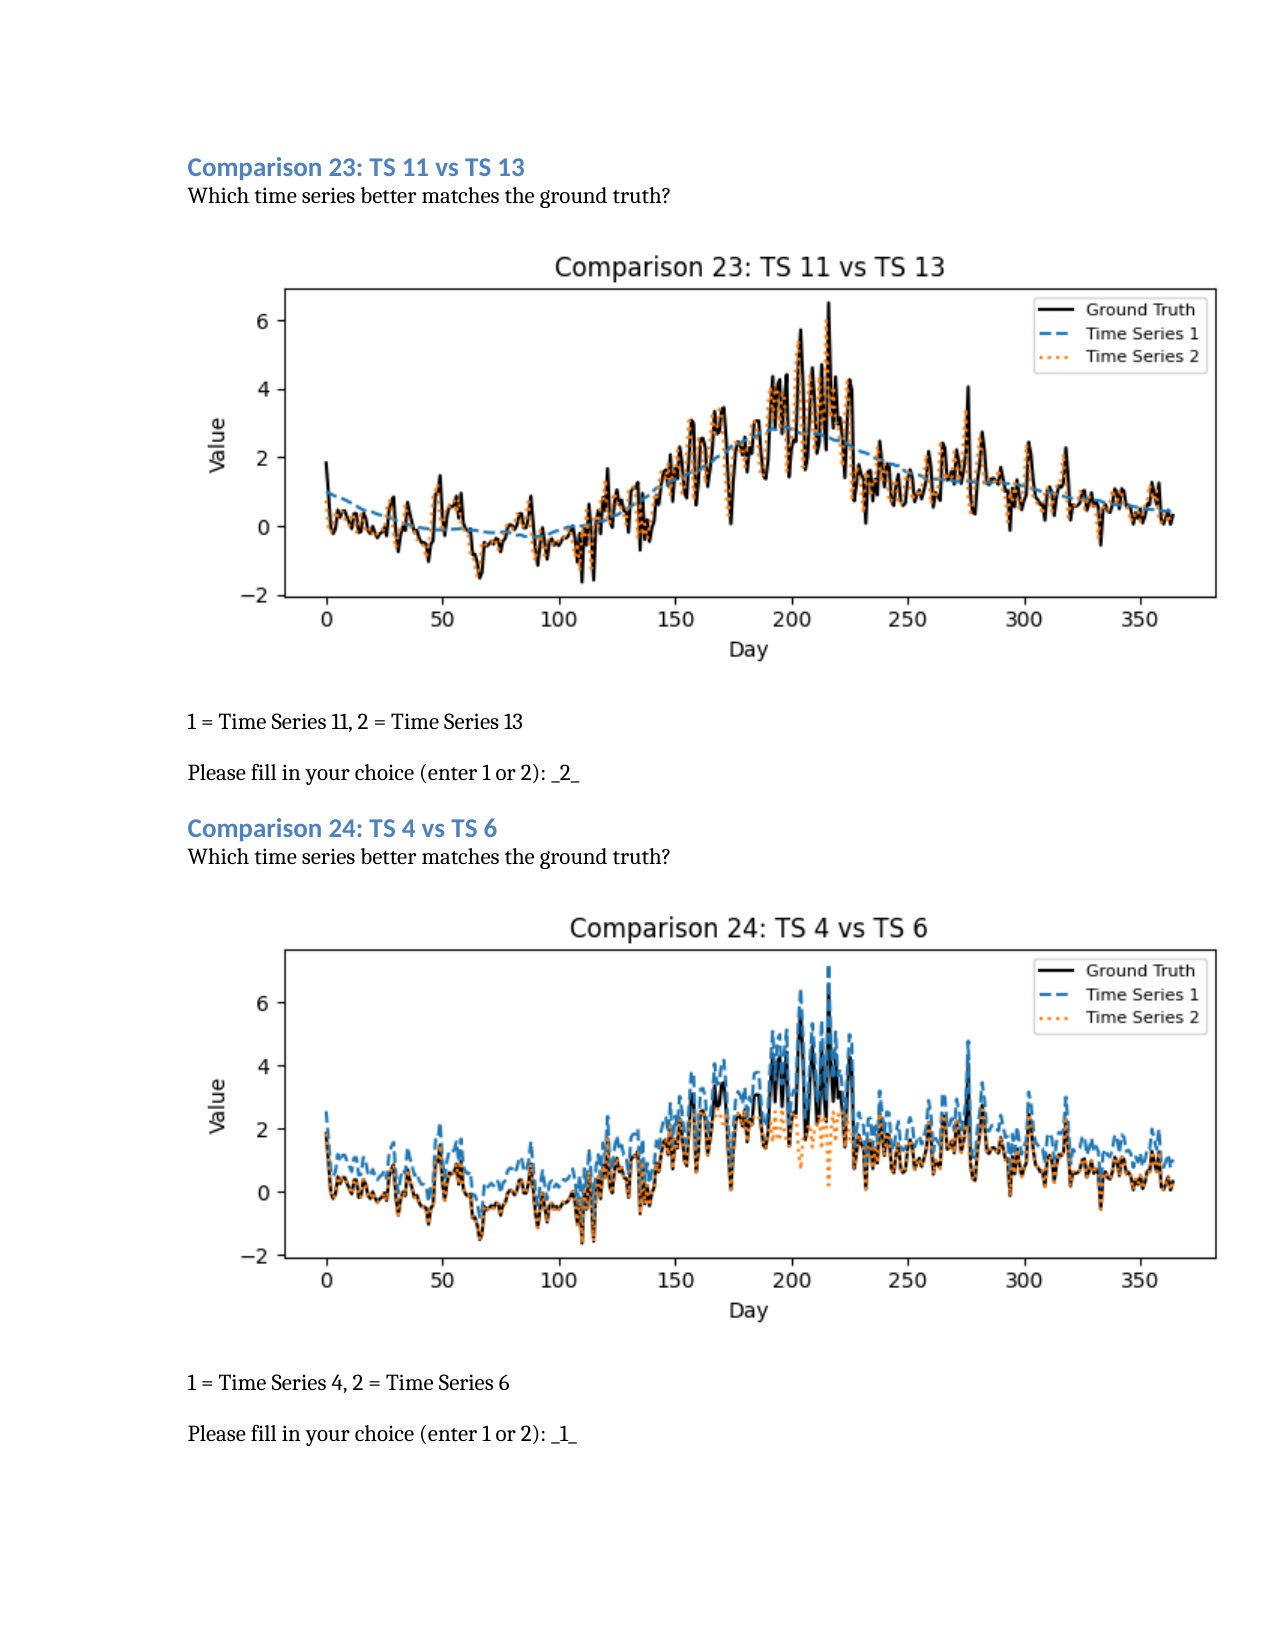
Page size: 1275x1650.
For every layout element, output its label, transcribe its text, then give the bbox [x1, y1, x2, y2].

text 1 = Time Series 4, 2 = Time Series 6 [187, 1369, 1087, 1396]
text Which time series better matches the ground truth? [187, 183, 1087, 209]
subtitle Comparison 23: TS 11 vs TS 13 [187, 150, 1087, 183]
text Which time series better matches the ground truth? [187, 844, 1087, 870]
picture [187, 234, 1238, 684]
picture [187, 895, 1238, 1345]
subtitle Comparison 24: TS 4 vs TS 6 [187, 811, 1087, 844]
text 1 = Time Series 11, 2 = Time Series 13 [187, 709, 1087, 735]
text Please fill in your choice (enter 1 or 2): _2_ [187, 760, 1087, 786]
text Please fill in your choice (enter 1 or 2): _1_ [187, 1421, 1087, 1447]
